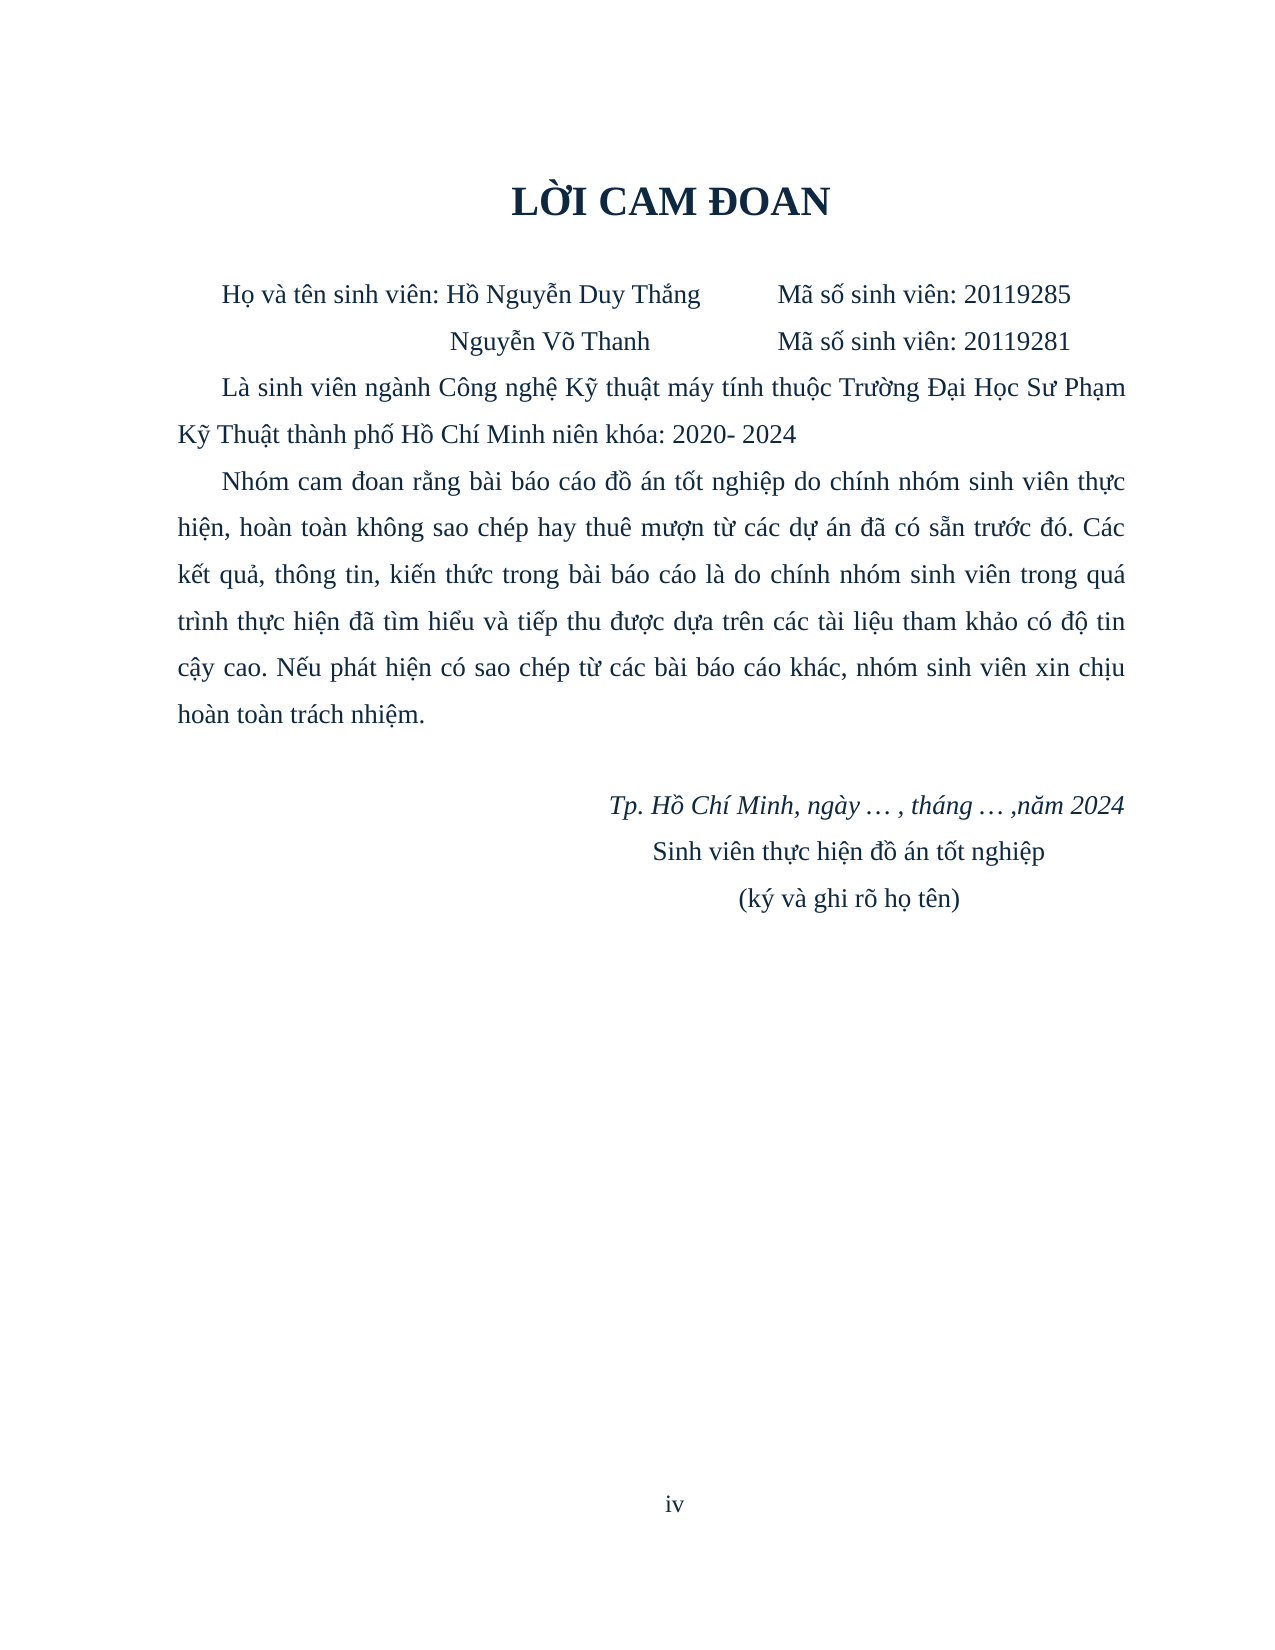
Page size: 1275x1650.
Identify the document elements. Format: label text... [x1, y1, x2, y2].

text Nhóm cam đoan rằng bài báo cáo đồ án tốt nghiệp do chính nhóm sinh viên thực hiện, hoàn toàn không sao chép hay thuê mượn từ các dự án đã có sẵn trước đó. Các kết quả, thông tin, kiến thức trong bài báo cáo là do chính nhóm sinh viên trong quá trình thực hiện đã tìm hiểu và tiếp thu được dựa trên các tài liệu tham khảo có độ tin cậy cao. Nếu phát hiện có sao chép từ các bài báo cáo khác, nhóm sinh viên xin chịu hoàn toàn trách nhiệm. [177, 464, 1127, 729]
subtitle LỜI CAM ĐOAN [215, 177, 1127, 225]
text Là sinh viên ngành Công nghệ Kỹ thuật máy tính thuộc Trường Đại Học Sư Phạm Kỹ Thuật thành phố Hồ Chí Minh niên khóa: 2020- 2024 [177, 371, 1127, 449]
text Sinh viên thực hiện đồ án tốt nghiệp [552, 836, 1127, 867]
text Tp. Hồ Chí Minh, ngày … , tháng … ,năm 2024 [177, 789, 1127, 820]
text Nguyễn Võ Thanh Mã số sinh viên: 20119281 [177, 324, 1127, 356]
text (ký và ghi rõ họ tên) [177, 882, 1127, 913]
text Họ và tên sinh viên: Hồ Nguyễn Duy Thắng Mã số sinh viên: 20119285 [177, 278, 1127, 309]
